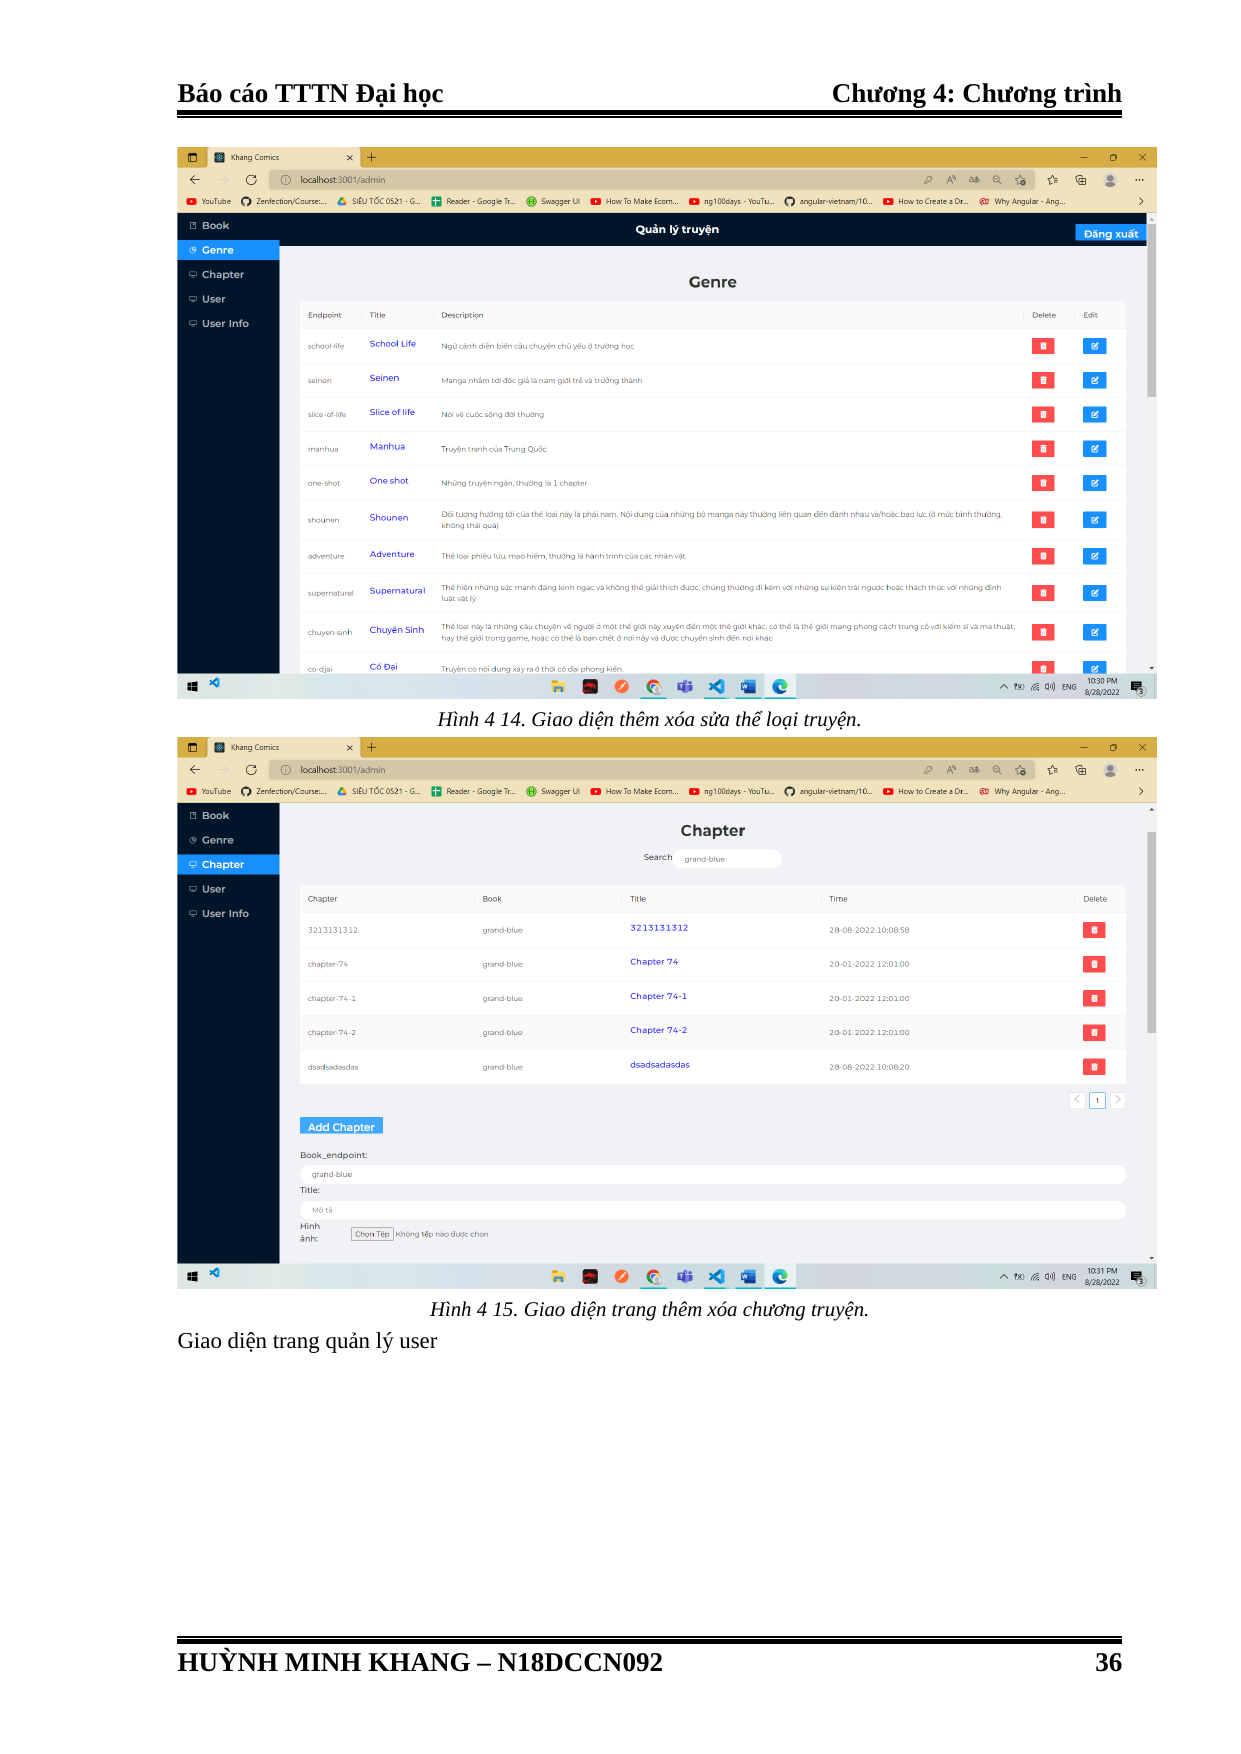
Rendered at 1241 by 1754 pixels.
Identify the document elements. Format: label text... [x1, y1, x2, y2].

text Hình 4 15. Giao diện trang thêm xóa chương truyện. [177, 1297, 1122, 1321]
picture [177, 737, 1157, 1289]
text Hình 4 14. Giao diện thêm xóa sửa thể loại truyện. [177, 707, 1122, 731]
text Giao diện trang quản lý user [177, 1327, 1122, 1353]
picture [177, 147, 1157, 699]
